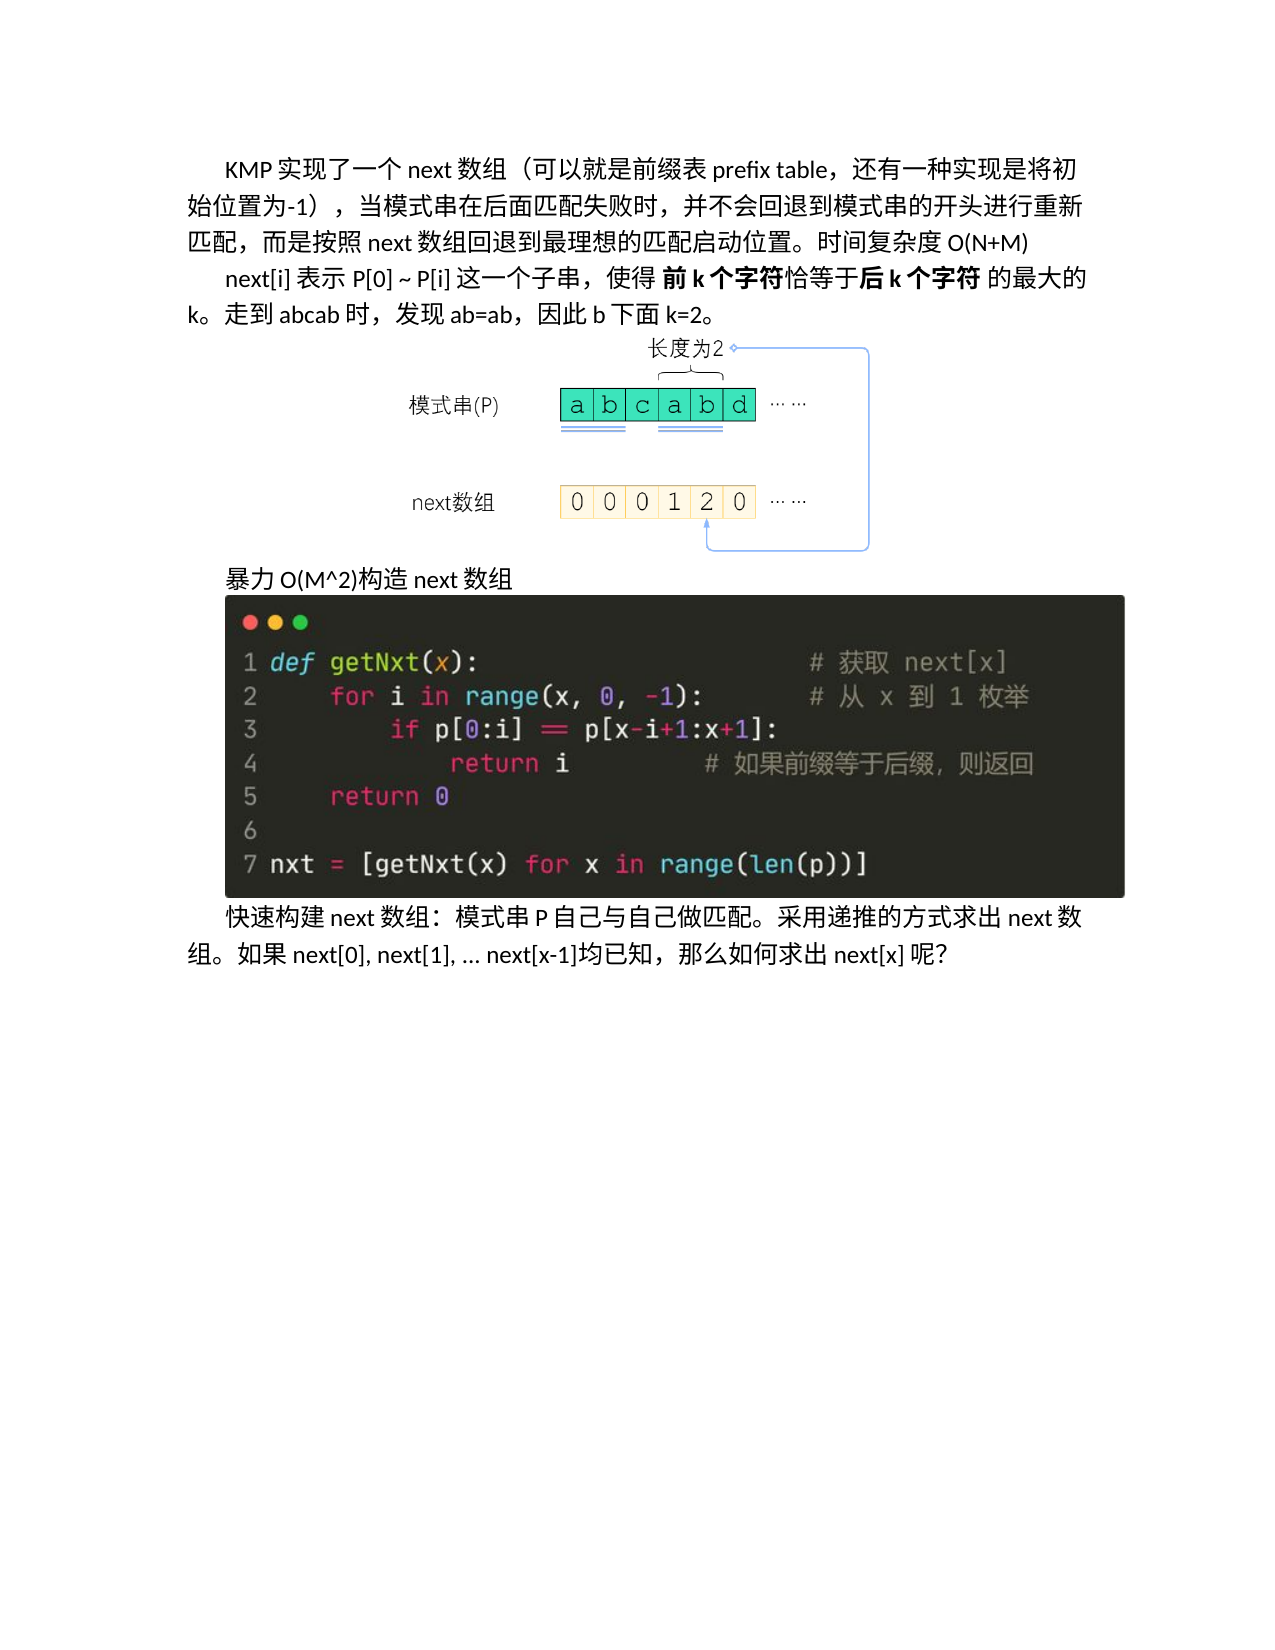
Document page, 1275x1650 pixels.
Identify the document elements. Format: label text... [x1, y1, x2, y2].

text 快速构建next数组：模式串P自己与自己做匹配。采用递推的方式求出next数组。如果next[0], next[1], ... next[x-1]均已知，那么如何求出 next[x] 呢？ [187, 898, 1087, 970]
picture [398, 331, 877, 559]
text next[i] 表示 P[0] ~ P[i] 这一个子串，使得 前k个字符恰等于后k个字符 的最大的k。走到abcab时，发现ab=ab，因此b下面k=2。 [187, 259, 1087, 331]
text KMP实现了一个next数组（可以就是前缀表prefix table，还有一种实现是将初始位置为-1），当模式串在后面匹配失败时，并不会回退到模式串的开头进行重新匹配，而是按照next数组回退到最理想的匹配启动位置。时间复杂度O(N+M) [187, 150, 1087, 259]
picture [225, 595, 1125, 898]
text 暴力O(M^2)构造next数组 [187, 559, 1087, 595]
